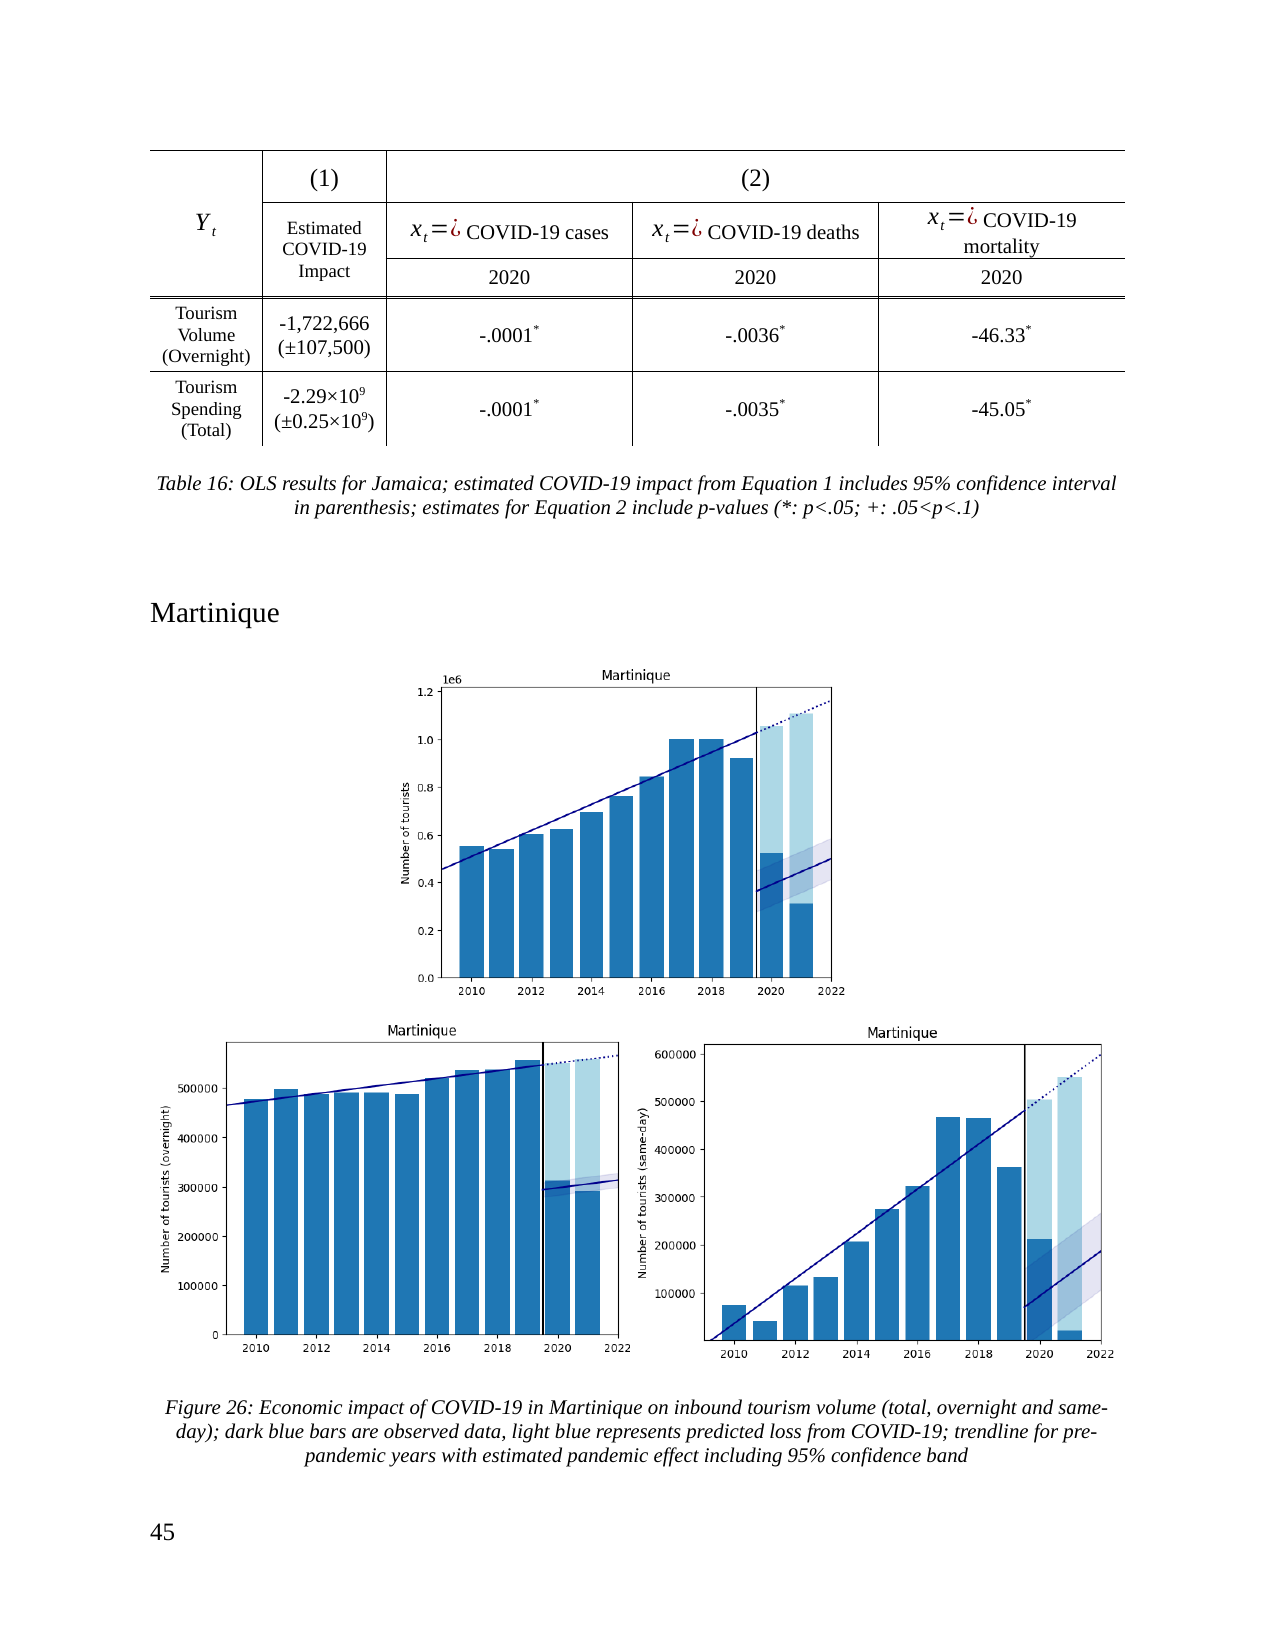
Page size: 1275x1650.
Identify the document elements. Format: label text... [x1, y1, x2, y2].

text Table : OLS results for Jamaica; estimated COVID-19 impact from Equation 1 includes 95% confidence interval in parenthesis; estimates for Equation 2 include p-values (*: p<.05; +: .05<p<.1) [150, 471, 1125, 519]
table_cell (2) [387, 151, 1124, 202]
subtitle Martinique [150, 595, 1125, 628]
table_cell -.0001* [387, 299, 632, 371]
table_cell -2.29×109 (±0.25×109) [263, 372, 386, 446]
table_cell -.0035* [633, 372, 878, 446]
table_cell -.0001* [387, 372, 632, 446]
table_cell [150, 151, 262, 296]
picture [393, 661, 852, 1004]
table_cell 2020 [879, 259, 1124, 296]
table_cell -.0036* [633, 299, 878, 371]
text Figure : Economic impact of COVID-19 in Martinique on inbound tourism volume (total, overnight and same-day); dark blue bars are observed data, light blue represents predicted loss from COVID-19; trendline for pre-pandemic years with estimated pandemic effect including 95% confidence band [150, 1395, 1125, 1467]
table_cell -1,722,666 (±107,500) [263, 299, 386, 371]
table_cell Estimated COVID-19 Impact [263, 203, 386, 296]
table_cell -45.05* [879, 372, 1124, 446]
picture [153, 1016, 1122, 1367]
table_cell 2020 [387, 259, 632, 296]
table_cell COVID-19 mortality [879, 203, 1124, 258]
table_cell Tourism Spending (Total) [150, 372, 262, 446]
table_cell 2020 [633, 259, 878, 296]
table_cell COVID-19 deaths [633, 203, 878, 258]
table_cell (1) [263, 151, 386, 202]
table_cell -46.33* [879, 299, 1124, 371]
table_cell Tourism Volume (Overnight) [150, 299, 262, 371]
table_cell COVID-19 cases [387, 203, 632, 258]
